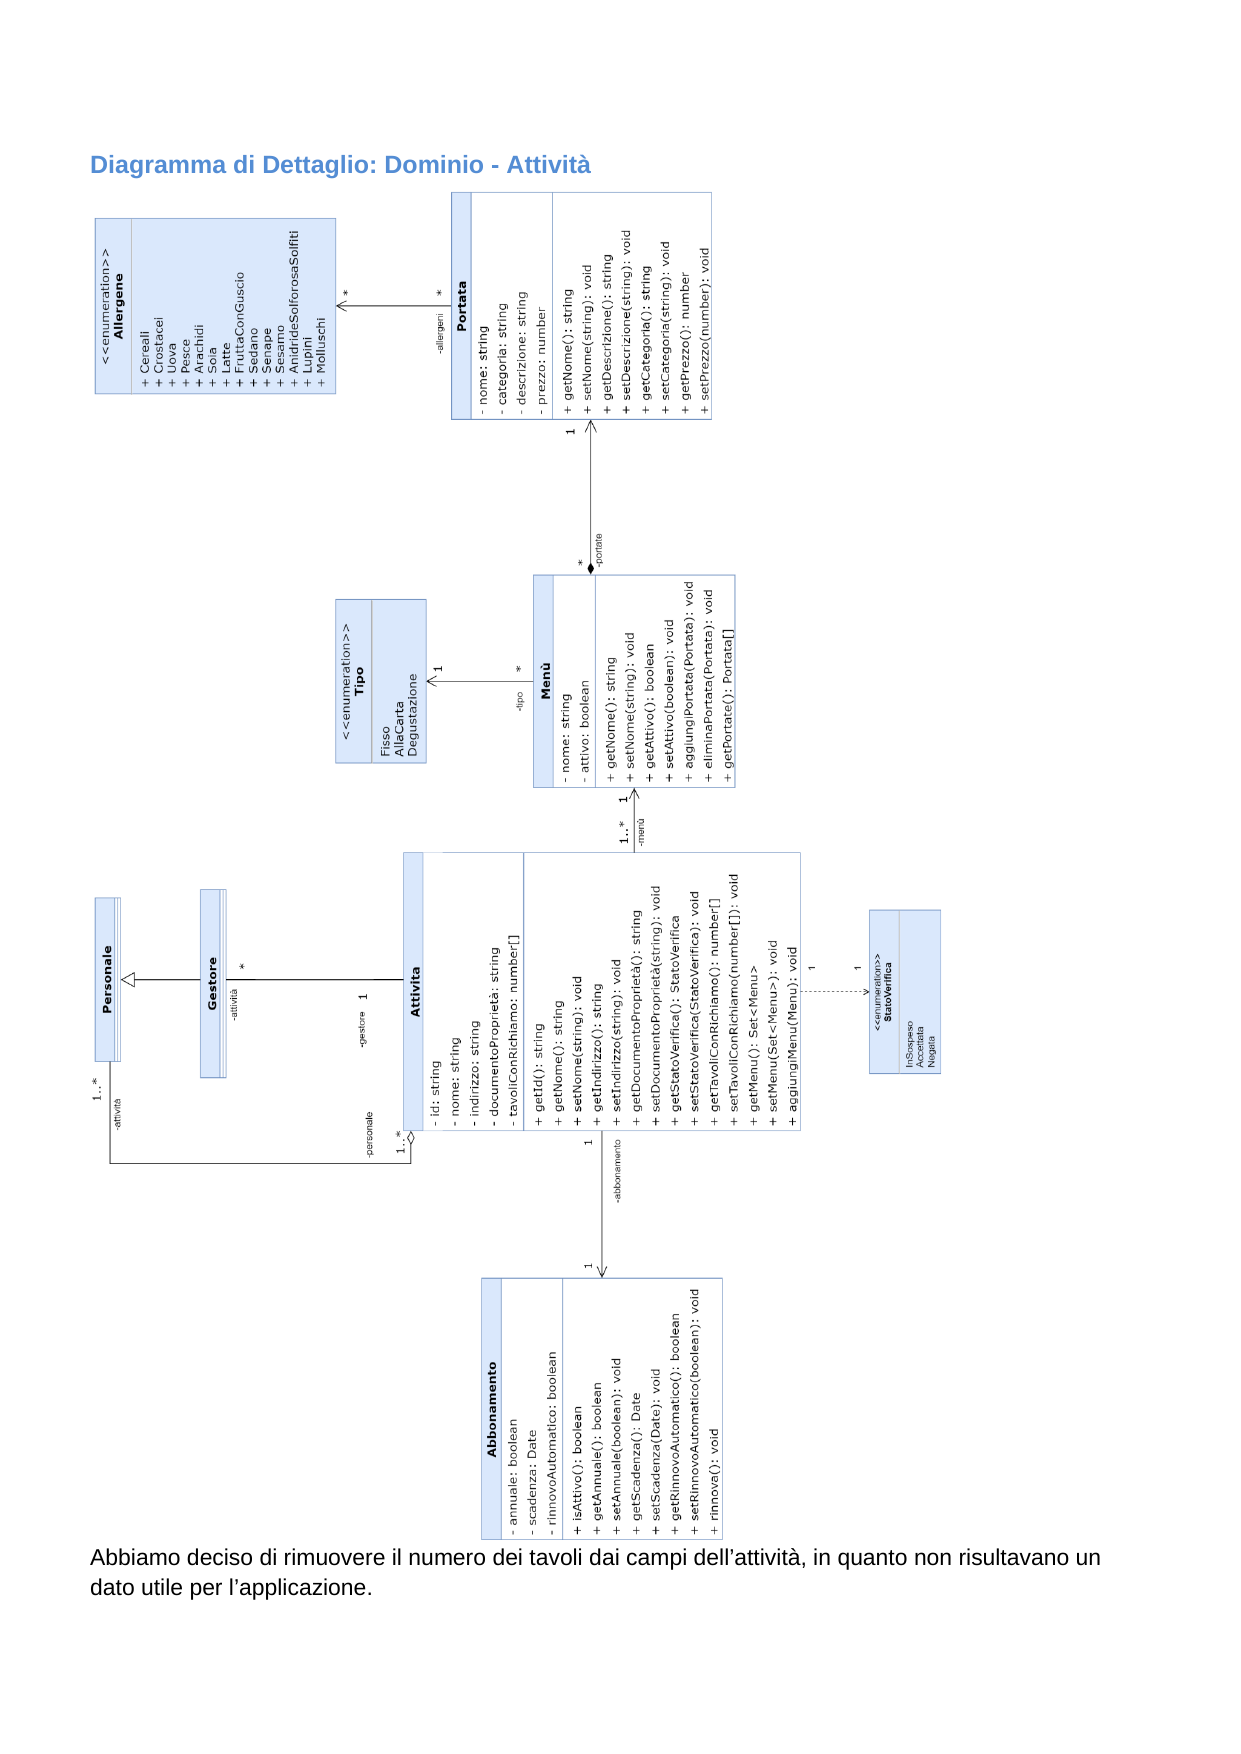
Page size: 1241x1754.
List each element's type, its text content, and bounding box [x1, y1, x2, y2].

text Abbiamo deciso di rimuovere il numero dei tavoli dai campi dell’attività, in quanto non risultavano un dato utile per l’applicazione. [90, 1544, 1150, 1600]
subtitle Diagramma di Dettaglio: Dominio - Attività [90, 150, 1149, 179]
picture [90, 191, 942, 1540]
